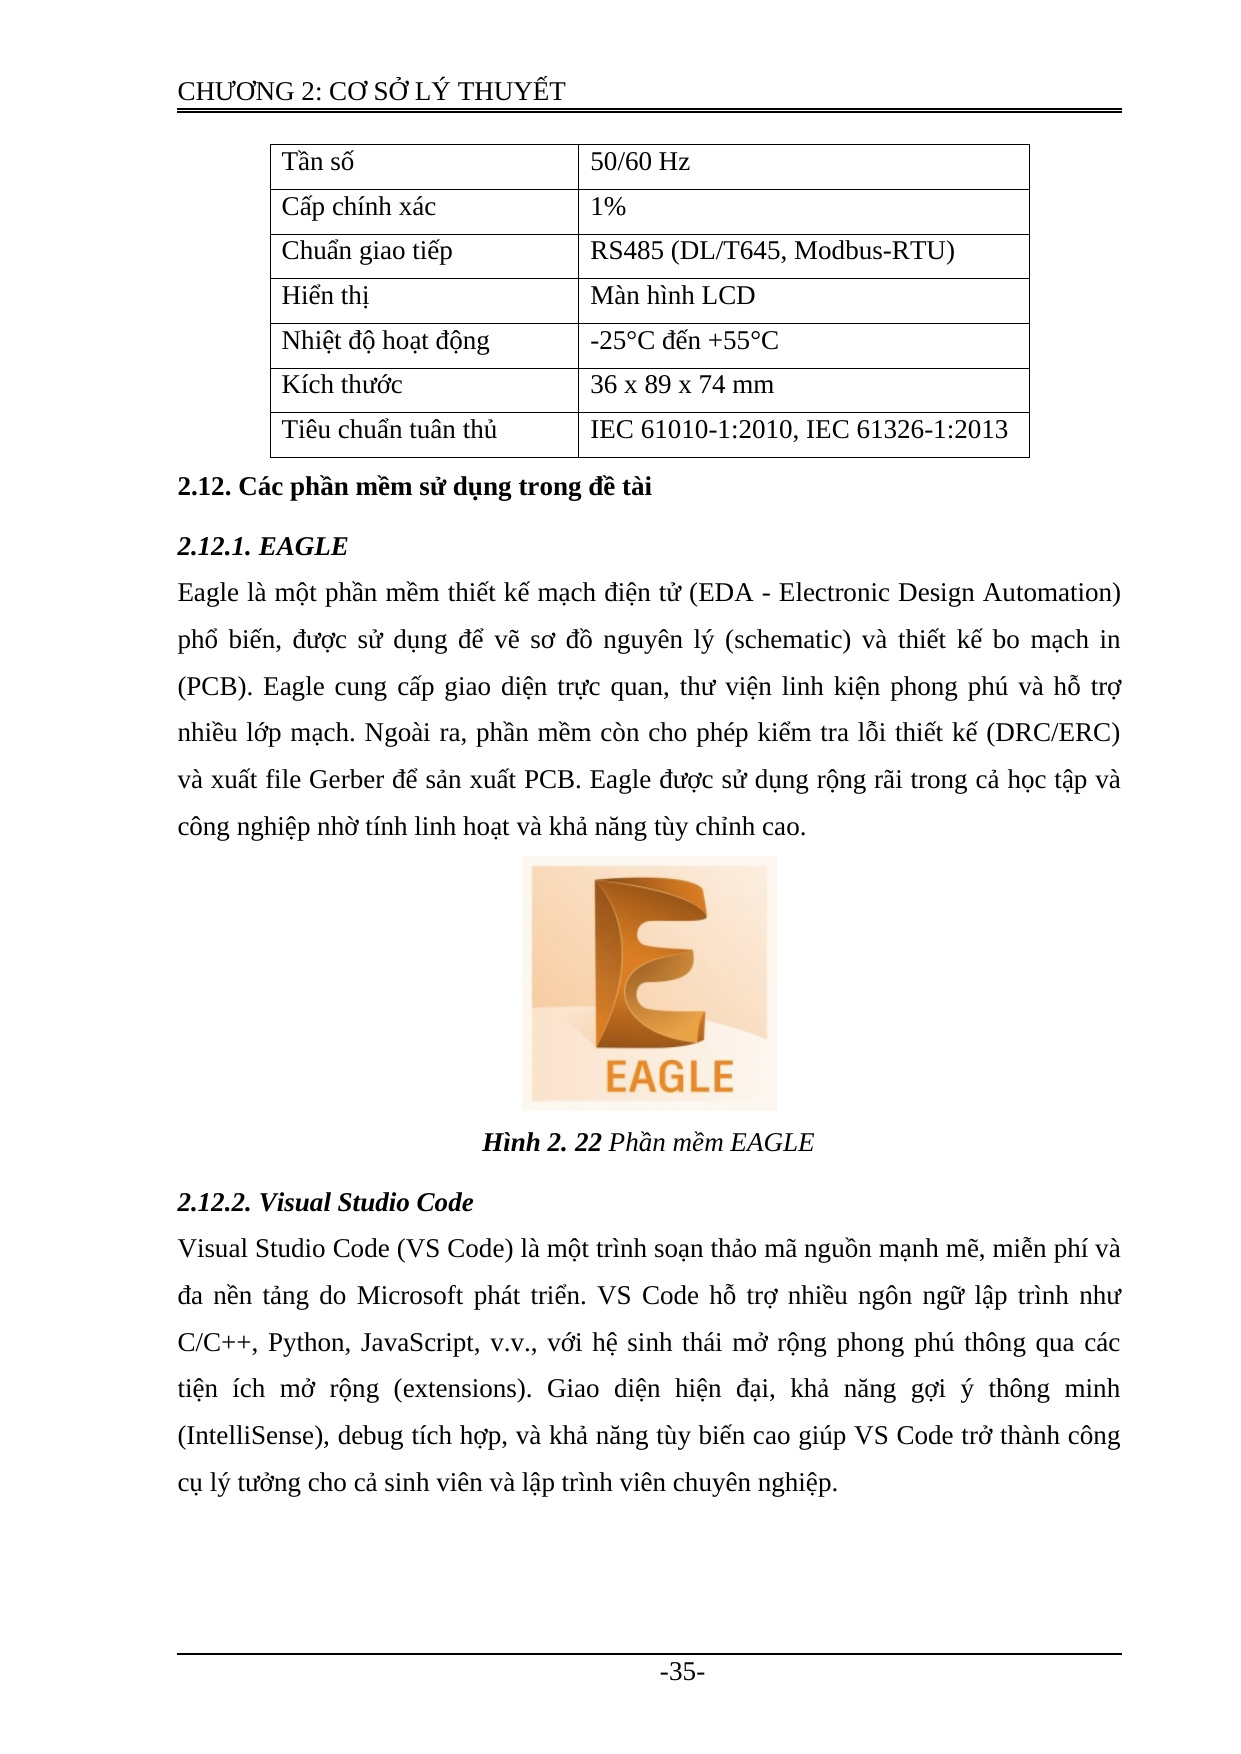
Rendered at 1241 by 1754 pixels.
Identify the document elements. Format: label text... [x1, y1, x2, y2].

table_cell -25°C đến +55°C [579, 324, 1029, 367]
text Eagle là một phần mềm thiết kế mạch điện tử (EDA - Electronic Design Automation) phổ biến, được sử dụng để vẽ sơ đồ nguyên lý (schematic) và thiết kế bo mạch in (PCB). Eagle cung cấp giao diện trực quan, thư viện linh kiện phong phú và hỗ trợ nhiều lớp mạch. Ngoài ra, phần mềm còn cho phép kiểm tra lỗi thiết kế (DRC/ERC) và xuất file Gerber để sản xuất PCB. Eagle được sử dụng rộng rãi trong cả học tập và công nghiệp nhờ tính linh hoạt và khả năng tùy chỉnh cao. [177, 576, 1122, 841]
table_cell Tần số [271, 145, 578, 189]
table_cell Nhiệt độ hoạt động [271, 324, 578, 367]
table_cell RS485 (DL/T645, Modbus-RTU) [579, 235, 1029, 278]
subtitle Các phần mềm sử dụng trong đề tài [177, 470, 1122, 502]
text Visual Studio Code (VS Code) là một trình soạn thảo mã nguồn mạnh mẽ, miễn phí và đa nền tảng do Microsoft phát triển. VS Code hỗ trợ nhiều ngôn ngữ lập trình như C/C++, Python, JavaScript, v.v., với hệ sinh thái mở rộng phong phú thông qua các tiện ích mở rộng (extensions). Giao diện hiện đại, khả năng gợi ý thông minh (IntelliSense), debug tích hợp, và khả năng tùy biến cao giúp VS Code trở thành công cụ lý tưởng cho cả sinh viên và lập trình viên chuyên nghiệp. [177, 1232, 1122, 1497]
table_cell Chuẩn giao tiếp [271, 235, 578, 278]
table_cell 36 x 89 x 74 mm [579, 369, 1029, 412]
table_cell Cấp chính xác [271, 190, 578, 233]
table_cell Tiêu chuẩn tuân thủ [271, 413, 578, 457]
picture [522, 856, 777, 1111]
text Hình 2. 22 Phần mềm EAGLE [177, 1126, 1122, 1158]
table_cell Màn hình LCD [579, 279, 1029, 323]
subtitle EAGLE [177, 529, 1122, 561]
table_cell 1% [579, 190, 1029, 233]
subtitle Visual Studio Code [177, 1186, 1122, 1217]
table_cell 50/60 Hz [579, 145, 1029, 189]
table_cell Kích thước [271, 369, 578, 412]
table_cell Hiển thị [271, 279, 578, 323]
table_cell IEC 61010-1:2010, IEC 61326-1:2013 [579, 413, 1029, 457]
